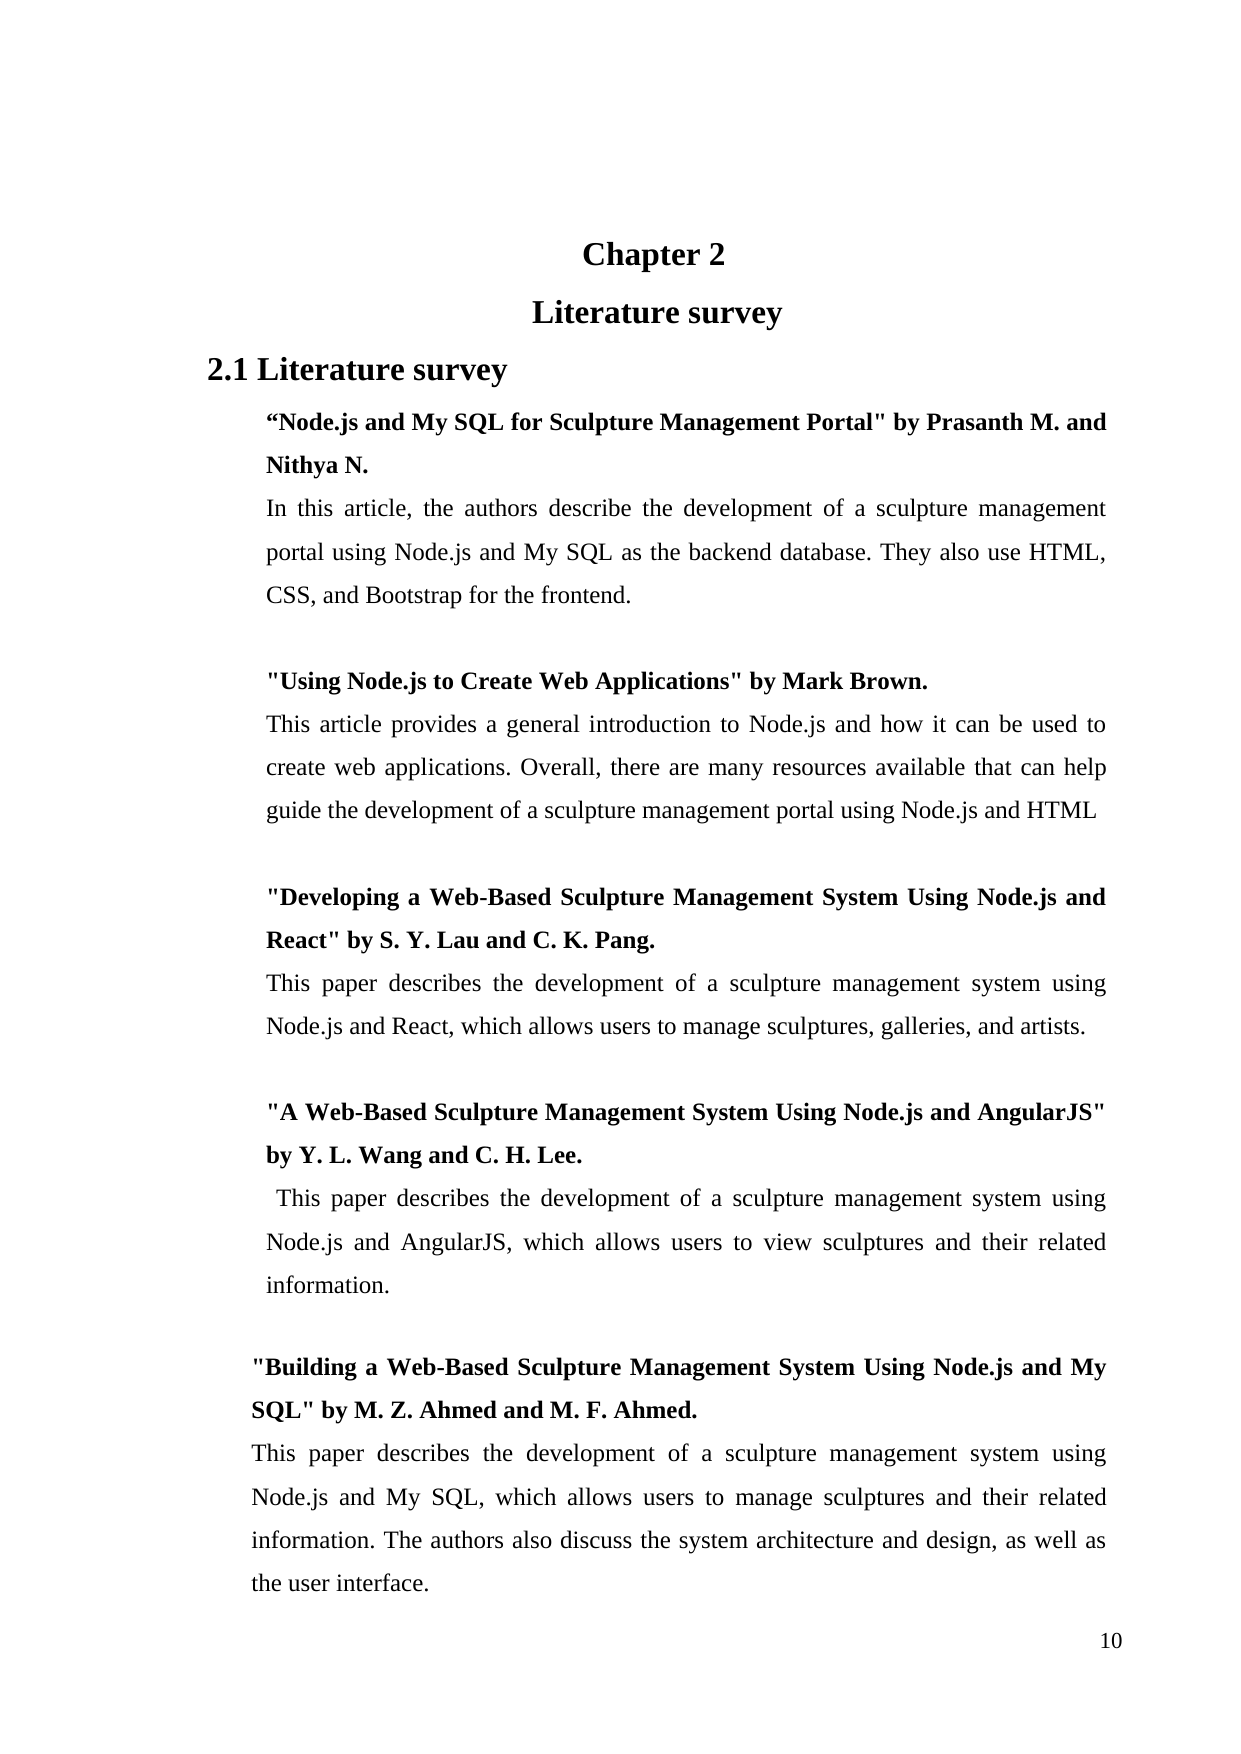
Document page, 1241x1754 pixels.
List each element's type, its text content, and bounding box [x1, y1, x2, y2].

list 2.1 Literature survey [207, 350, 1107, 388]
list Literature survey [207, 292, 1107, 331]
text This article provides a general introduction to Node.js and how it can be used to create web applications. Overall, there are many resources available that can help guide the development of a sculpture management portal using Node.js and HTML [266, 709, 1107, 824]
list "A Web-Based Sculpture Management System Using Node.js and AngularJS" by Y. L. Wang and C. H. Lee. [266, 1097, 1107, 1169]
text "Using Node.js to Create Web Applications" by Mark Brown. [266, 666, 1107, 695]
list This paper describes the development of a sculpture management system using Node.js and React, which allows users to manage sculptures, galleries, and artists. [266, 968, 1107, 1040]
list This paper describes the development of a sculpture management system using Node.js and AngularJS, which allows users to view sculptures and their related information. [266, 1183, 1107, 1298]
text This paper describes the development of a sculpture management system using Node.js and My SQL, which allows users to manage sculptures and their related information. The authors also discuss the system architecture and design, as well as the user interface. [251, 1438, 1107, 1597]
text "Building a Web-Based Sculpture Management System Using Node.js and My SQL" by M. Z. Ahmed and M. F. Ahmed. [251, 1352, 1107, 1424]
list Chapter 2 [507, 235, 1107, 273]
list "Developing a Web-Based Sculpture Management System Using Node.js and React" by S. Y. Lau and C. K. Pang. [266, 882, 1107, 953]
list “Node.js and My SQL for Sculpture Management Portal" by Prasanth M. and Nithya N. [266, 407, 1107, 479]
list In this article, the authors describe the development of a sculpture management portal using Node.js and My SQL as the backend database. They also use HTML, CSS, and Bootstrap for the frontend. [266, 493, 1107, 608]
